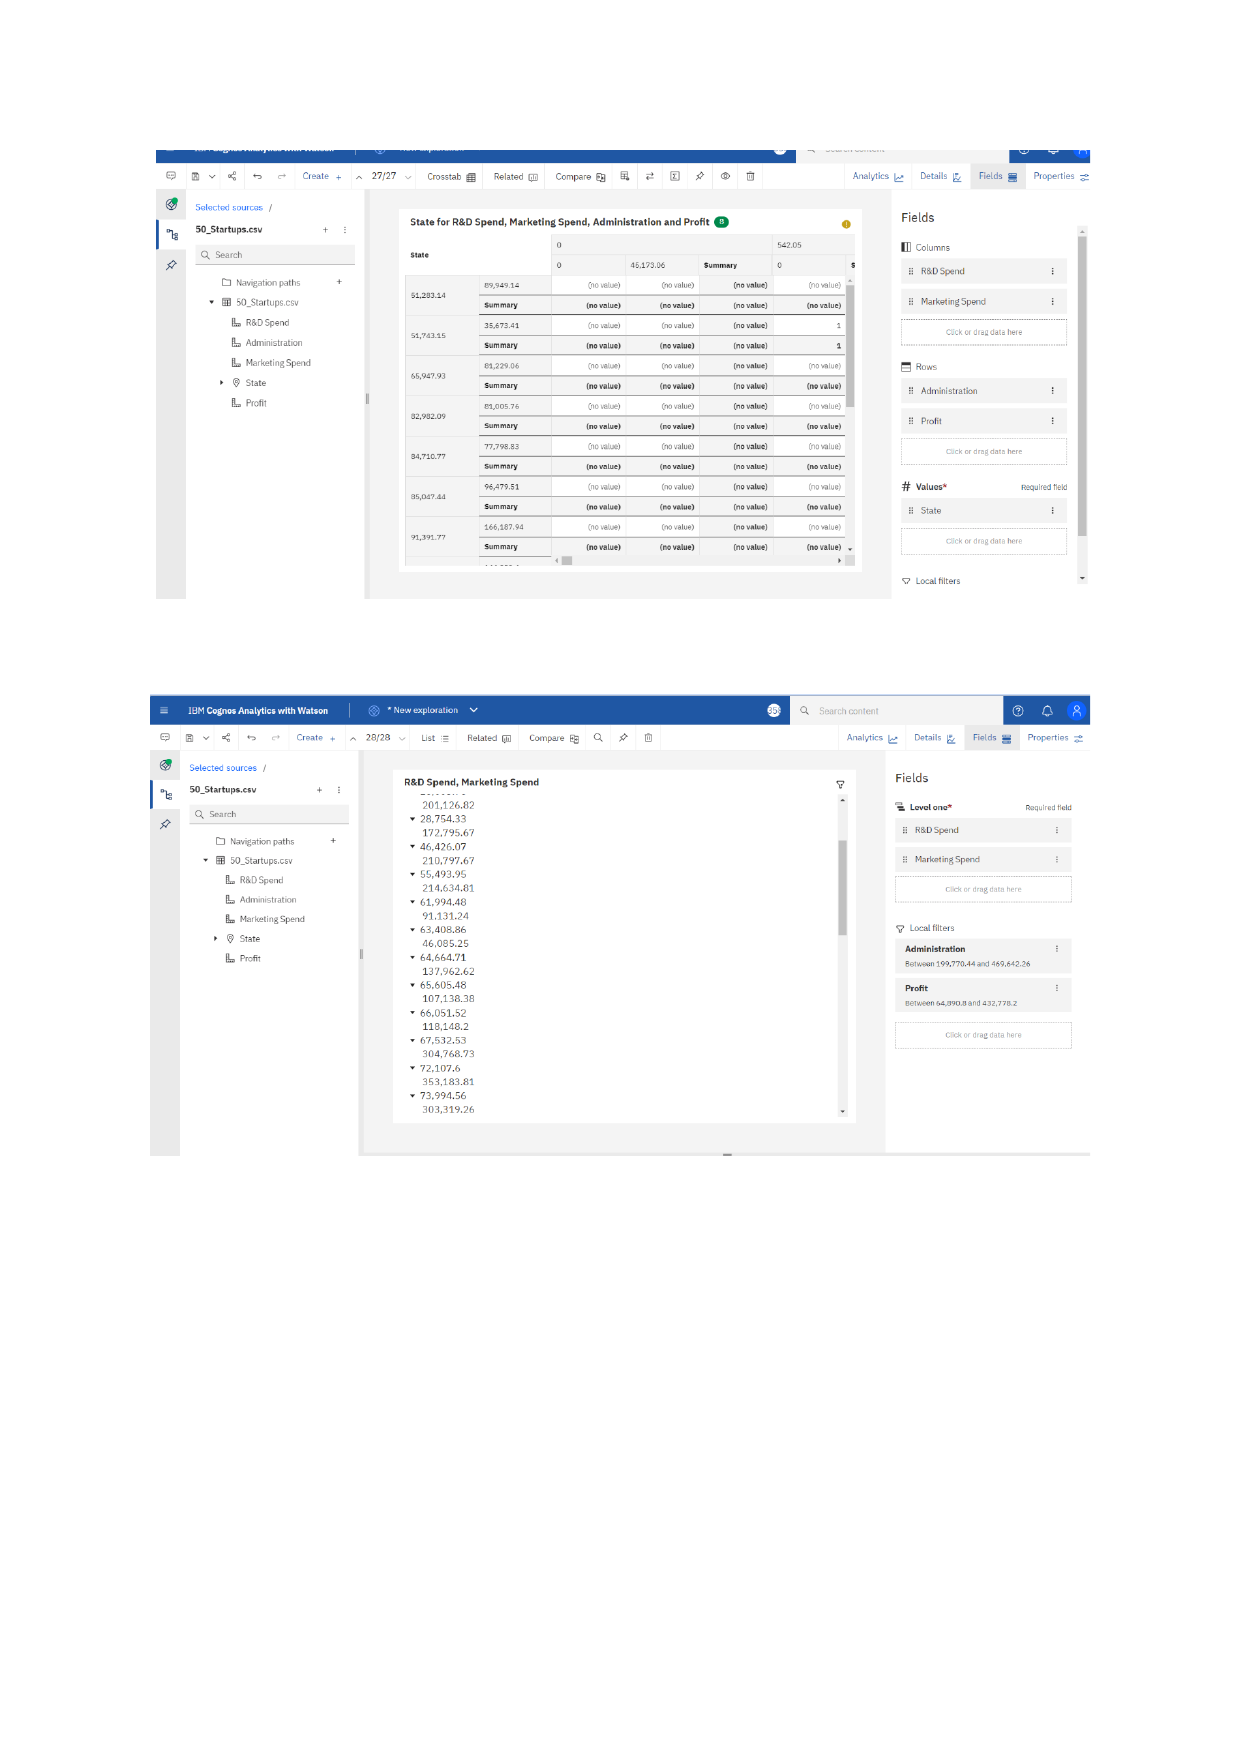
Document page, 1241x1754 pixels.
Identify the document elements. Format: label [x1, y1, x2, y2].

picture [156, 150, 1091, 599]
picture [150, 694, 1091, 1156]
